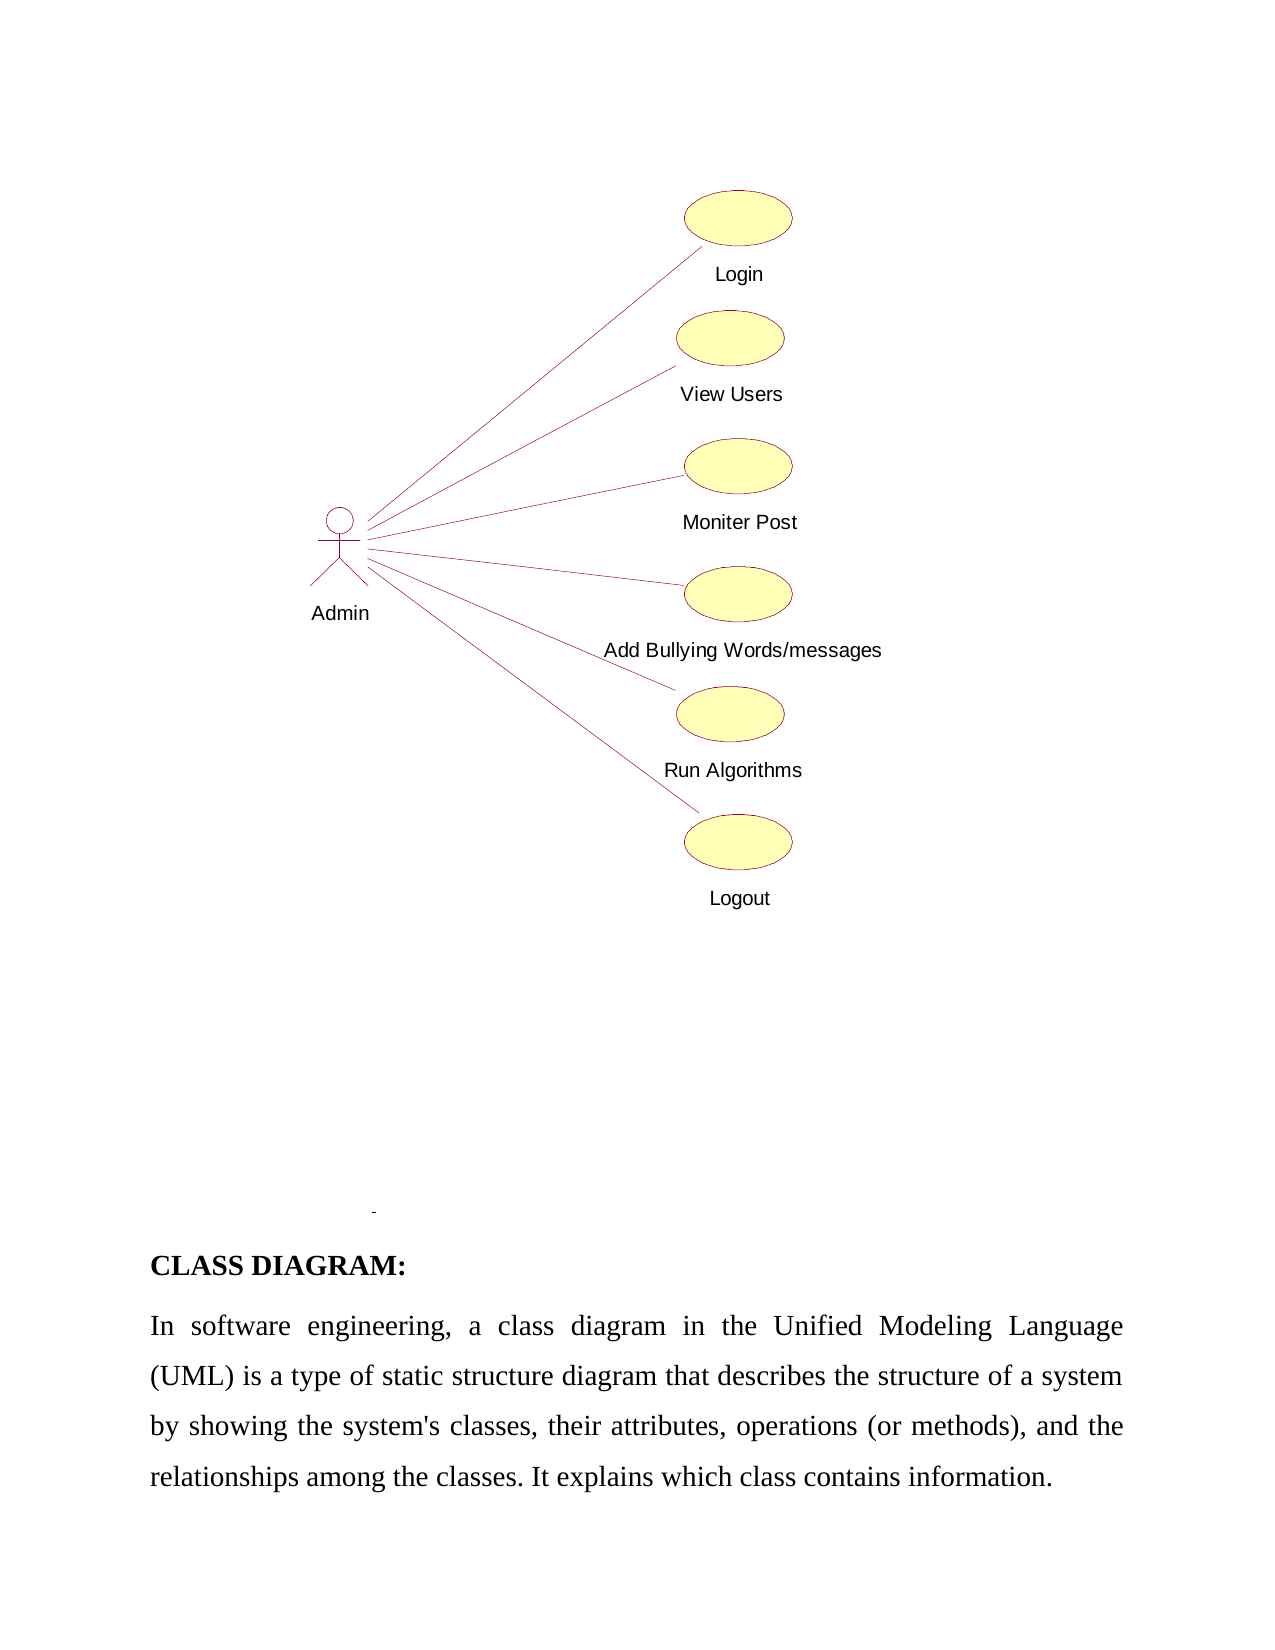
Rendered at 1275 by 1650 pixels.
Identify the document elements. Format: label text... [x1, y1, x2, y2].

text In software engineering, a class diagram in the Unified Modeling Language (UML) is a type of static structure diagram that describes the structure of a system by showing the system's classes, their attributes, operations (or methods), and the relationships among the classes. It explains which class contains information. [150, 1308, 1125, 1492]
text CLASS DIAGRAM: [150, 1248, 1125, 1282]
